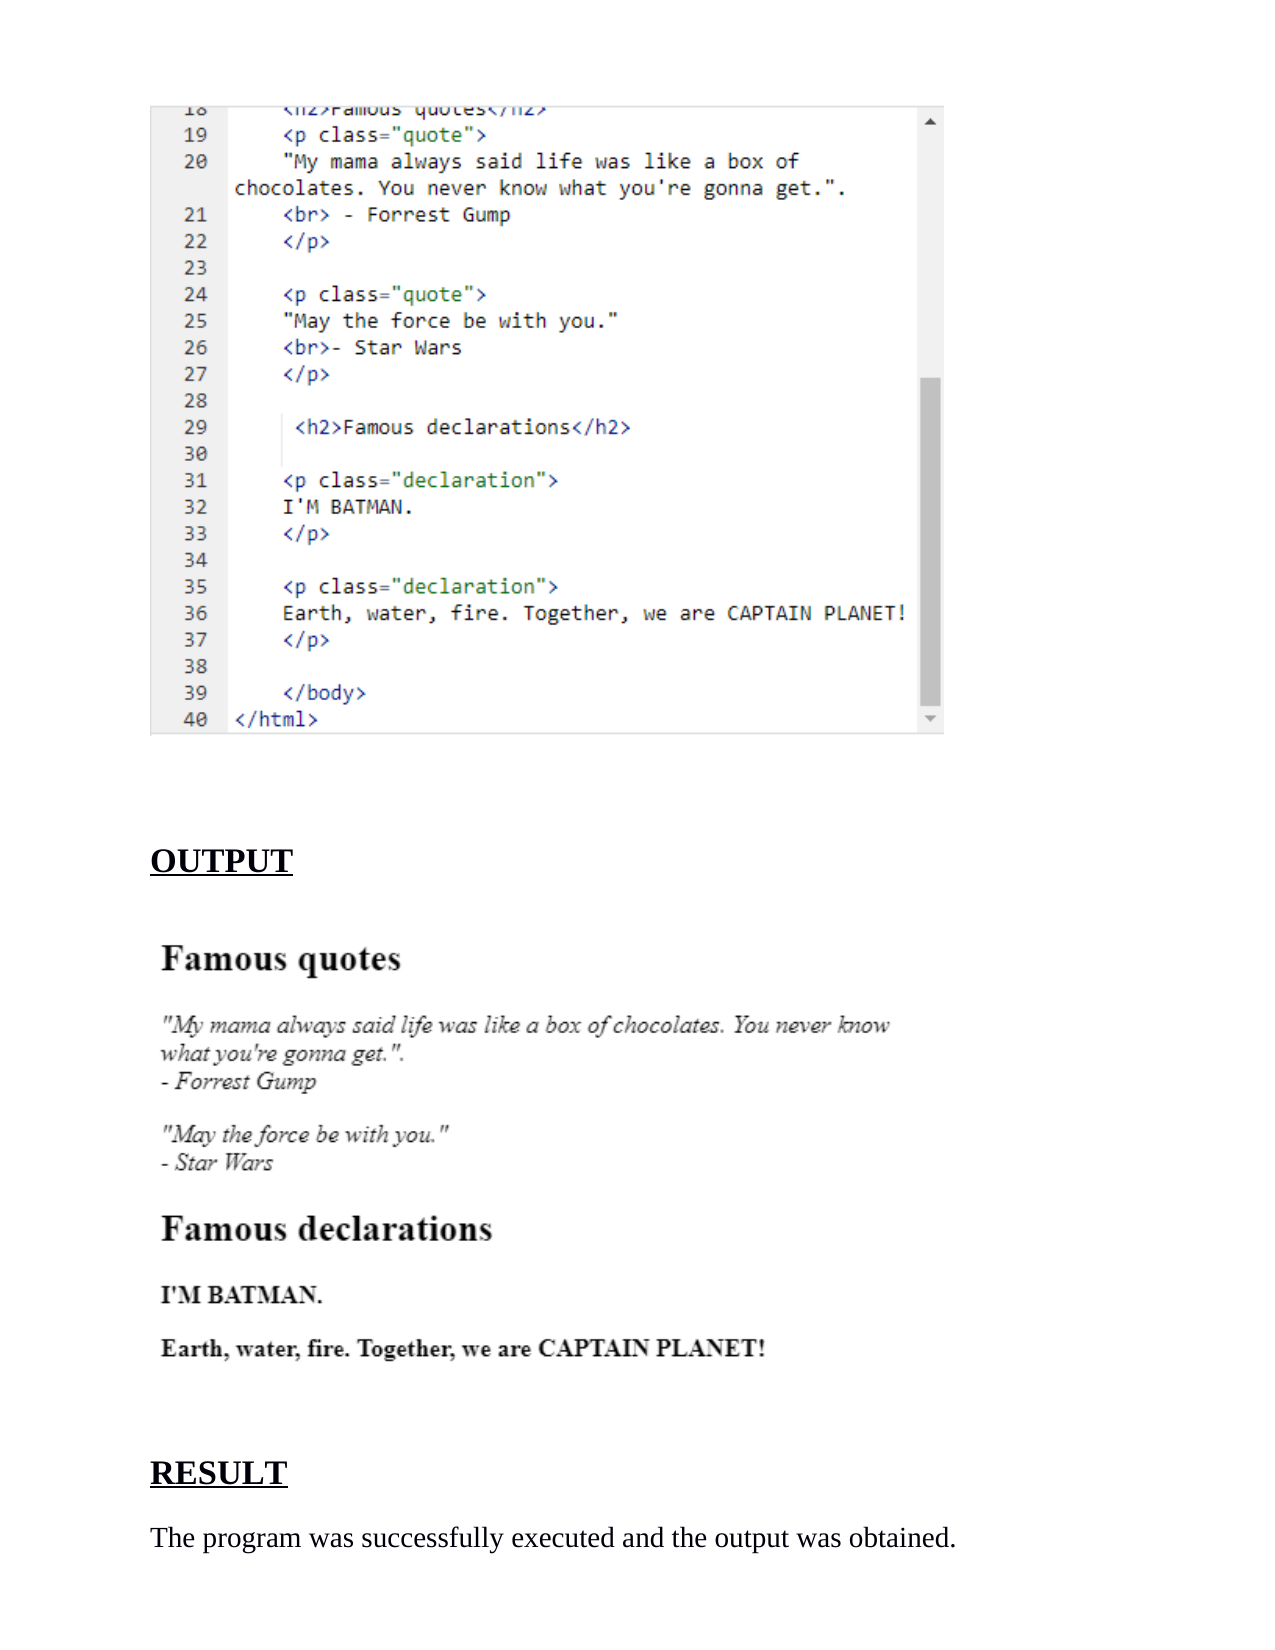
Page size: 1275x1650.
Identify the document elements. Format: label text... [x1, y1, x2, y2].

text The program was successfully executed and the output was obtained. [150, 1520, 1172, 1554]
picture [150, 908, 916, 1452]
picture [150, 103, 944, 736]
text OUTPUT [150, 840, 1172, 879]
text RESULT [150, 1452, 1172, 1492]
